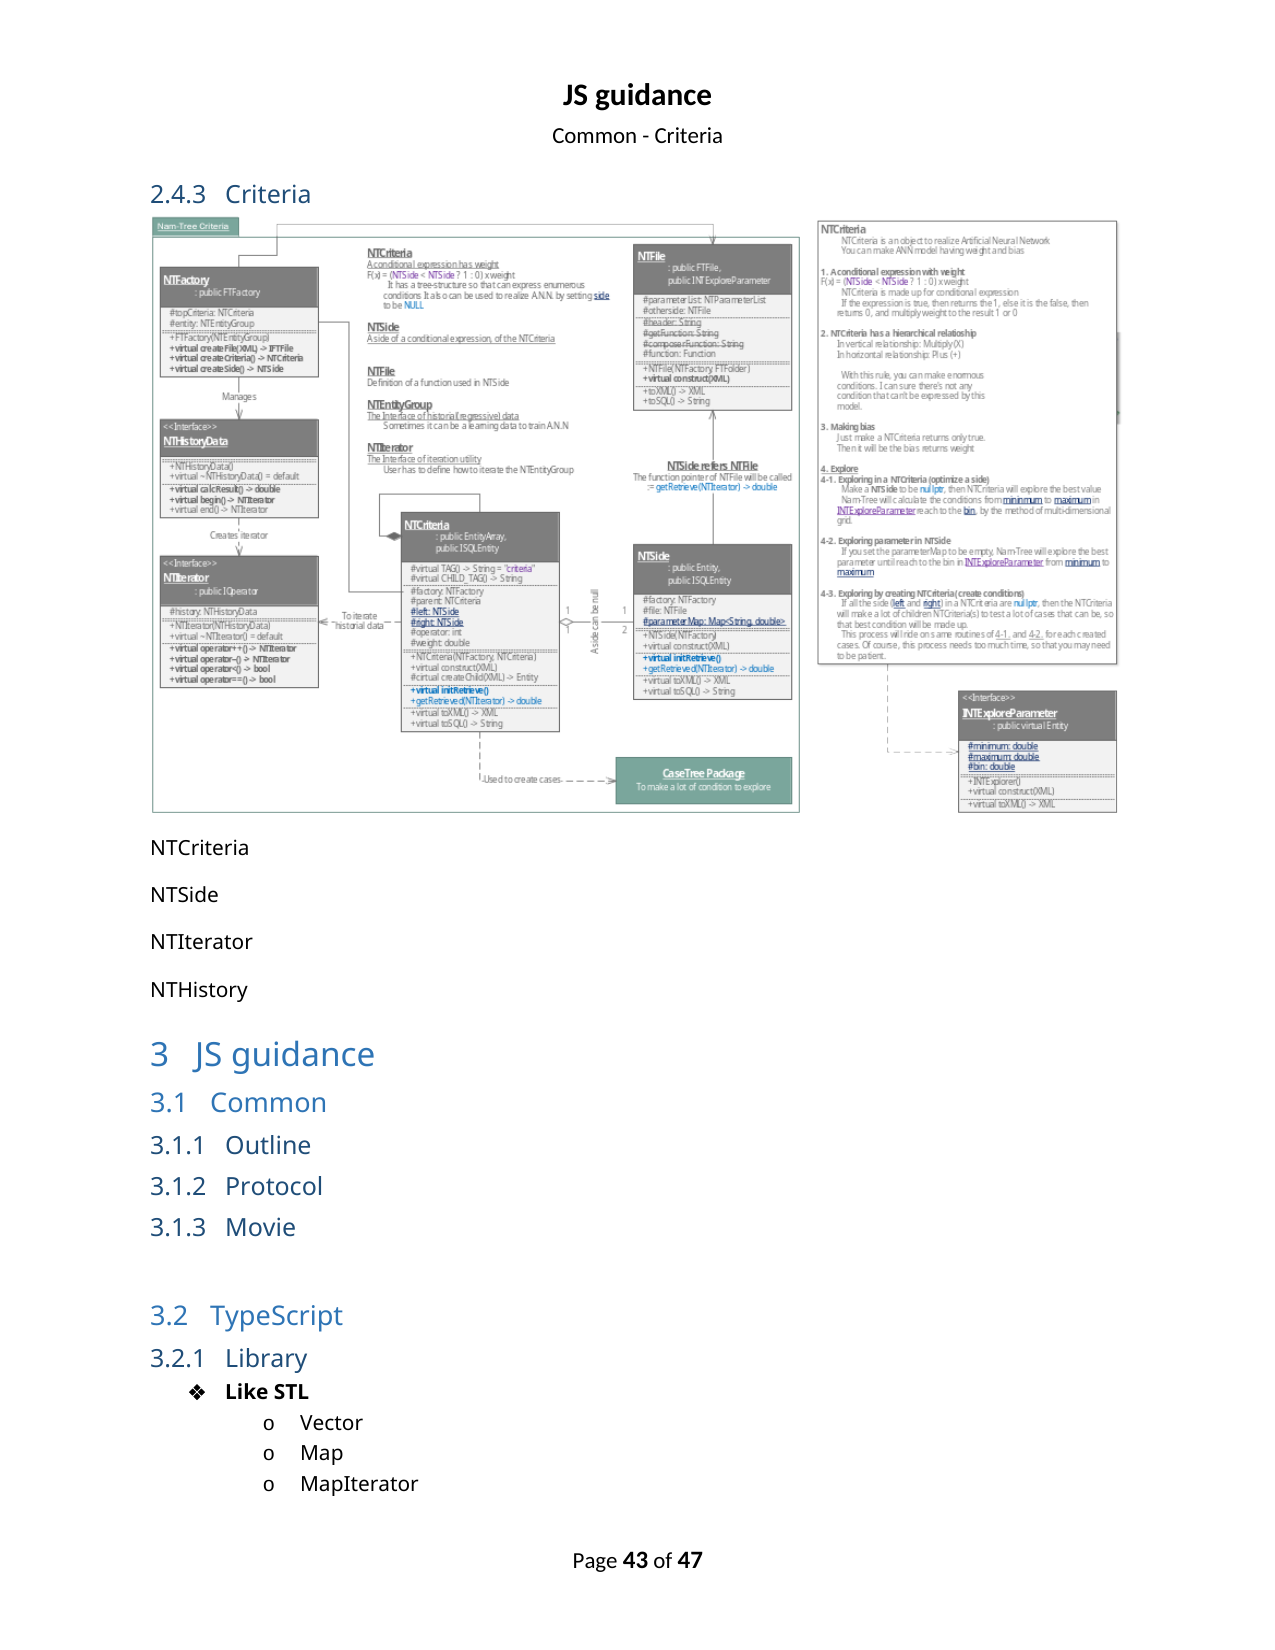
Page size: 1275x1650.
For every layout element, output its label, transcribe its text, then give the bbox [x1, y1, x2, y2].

subtitle Common [150, 1083, 1125, 1120]
text NTHistory [150, 975, 1125, 1003]
text NTCriteria [150, 833, 1125, 861]
list MapIterator [262, 1469, 1125, 1498]
subtitle Protocol [150, 1168, 1125, 1202]
subtitle Criteria [150, 177, 1125, 211]
list Map [262, 1438, 1125, 1467]
text NTIterator [150, 927, 1125, 956]
subtitle Movie [150, 1209, 1125, 1243]
list Vector [262, 1408, 1125, 1436]
text NTSide [150, 880, 1125, 908]
list Like STL [187, 1377, 1125, 1406]
subtitle JS guidance [150, 1030, 1125, 1076]
subtitle TypeScript [150, 1296, 1125, 1333]
subtitle Library [150, 1340, 1125, 1374]
subtitle Outline [150, 1127, 1125, 1161]
